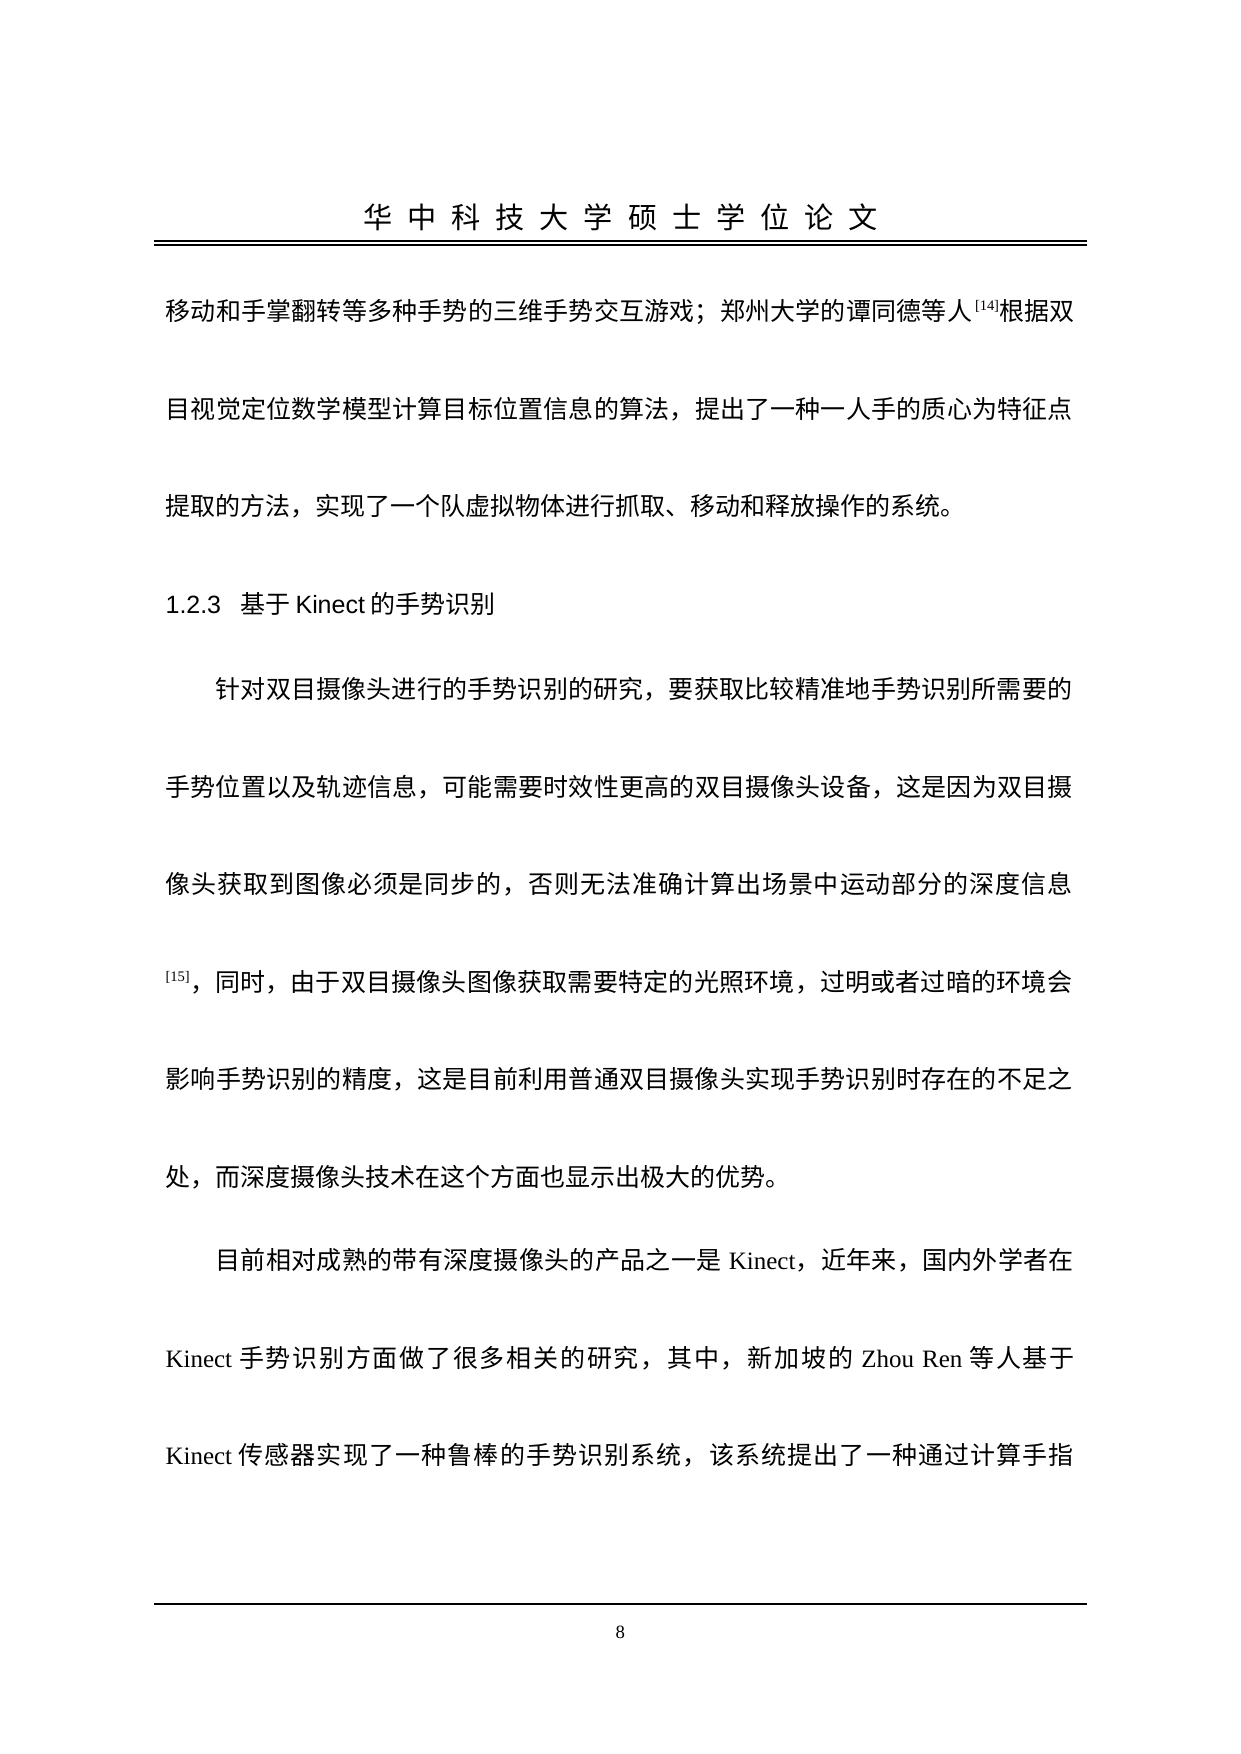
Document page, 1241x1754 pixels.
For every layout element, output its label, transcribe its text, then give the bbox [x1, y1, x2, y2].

text 针对双目摄像头进行的手势识别的研究，要获取比较精准地手势识别所需要的手势位置以及轨迹信息，可能需要时效性更高的双目摄像头设备，这是因为双目摄像头获取到图像必须是同步的，否则无法准确计算出场景中运动部分的深度信息[15]，同时，由于双目摄像头图像获取需要特定的光照环境，过明或者过暗的环境会影响手势识别的精度，这是目前利用普通双目摄像头实现手势识别时存在的不足之处，而深度摄像头技术在这个方面也显示出极大的优势。 [165, 656, 1075, 1208]
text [165, 1226, 1075, 1486]
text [165, 277, 1075, 537]
subtitle 基于Kinect的手势识别 [165, 570, 1075, 635]
